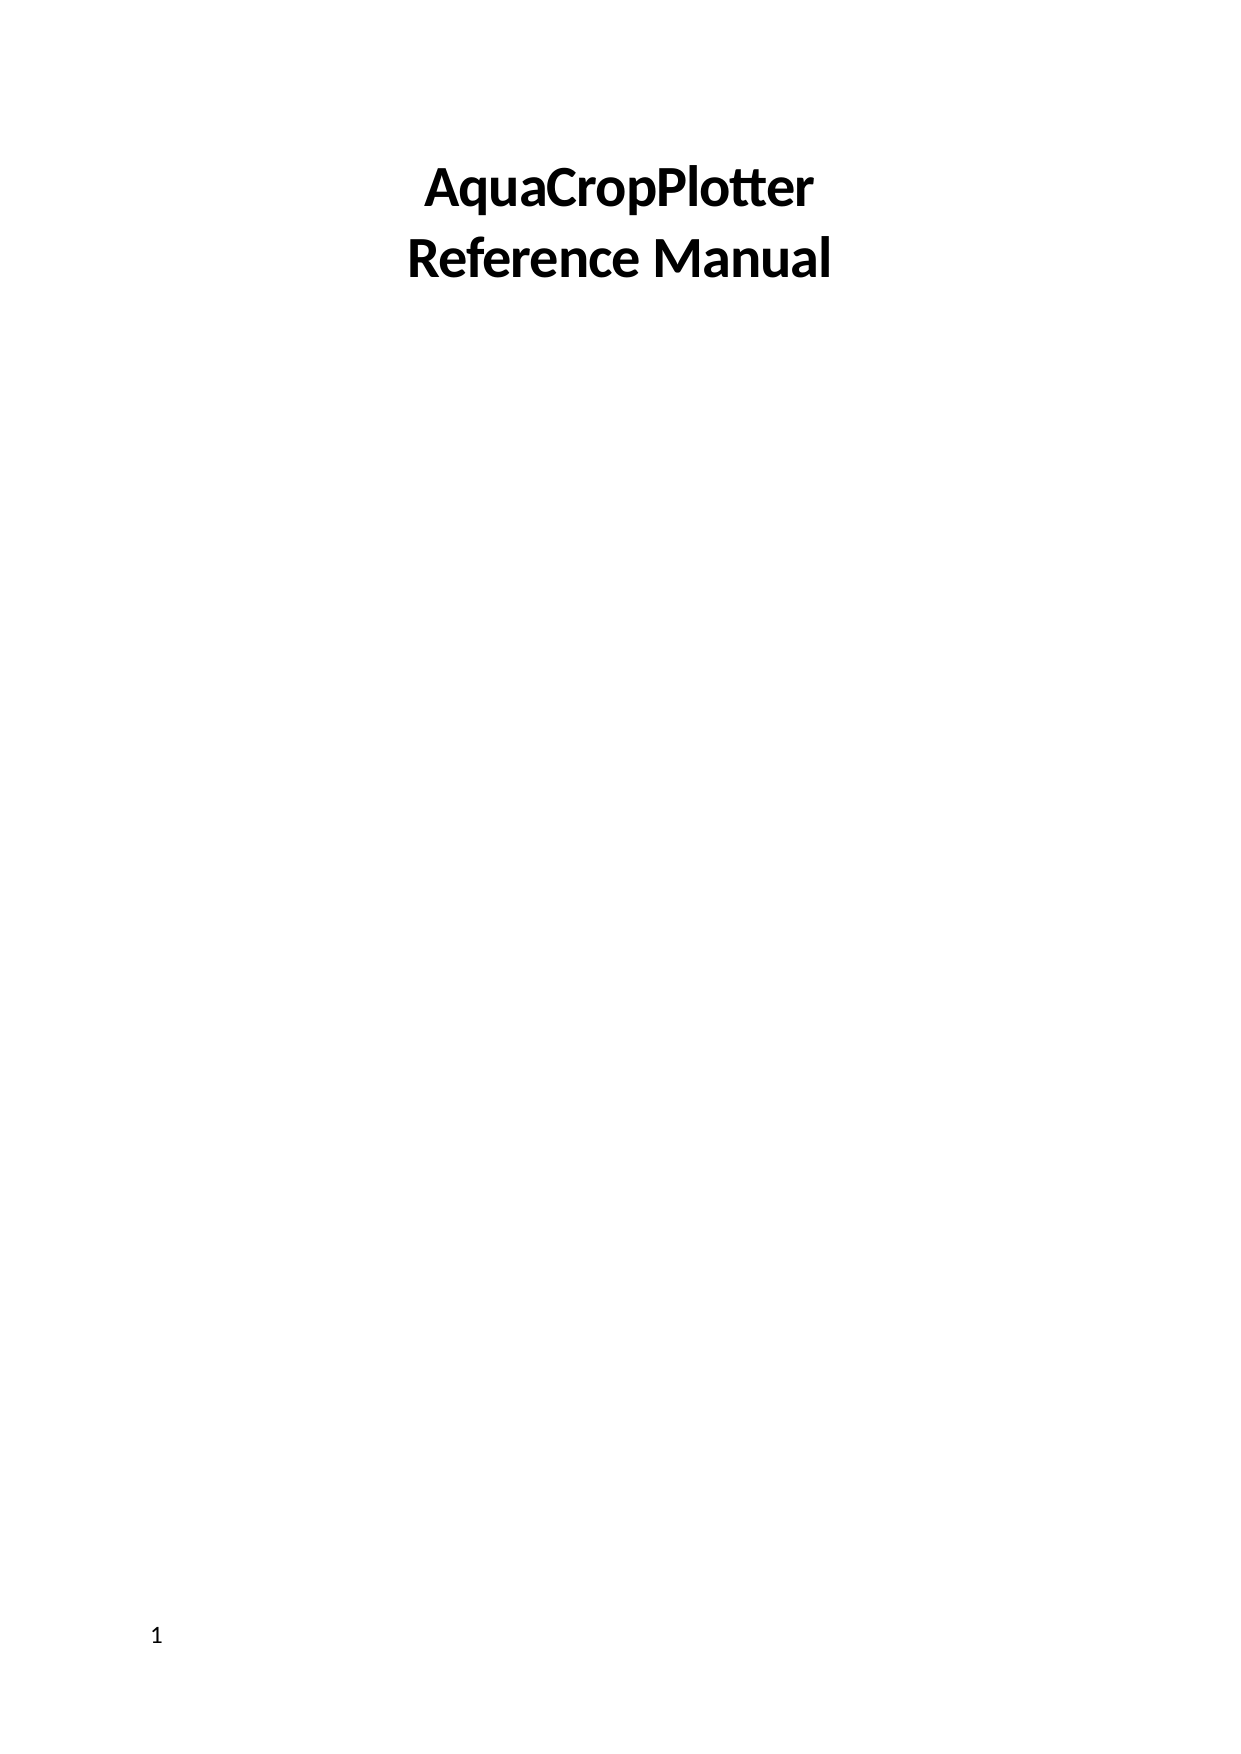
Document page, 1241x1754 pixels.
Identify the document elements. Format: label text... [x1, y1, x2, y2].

title AquaCropPlotter [150, 150, 1090, 221]
title Reference Manual [150, 221, 1090, 292]
